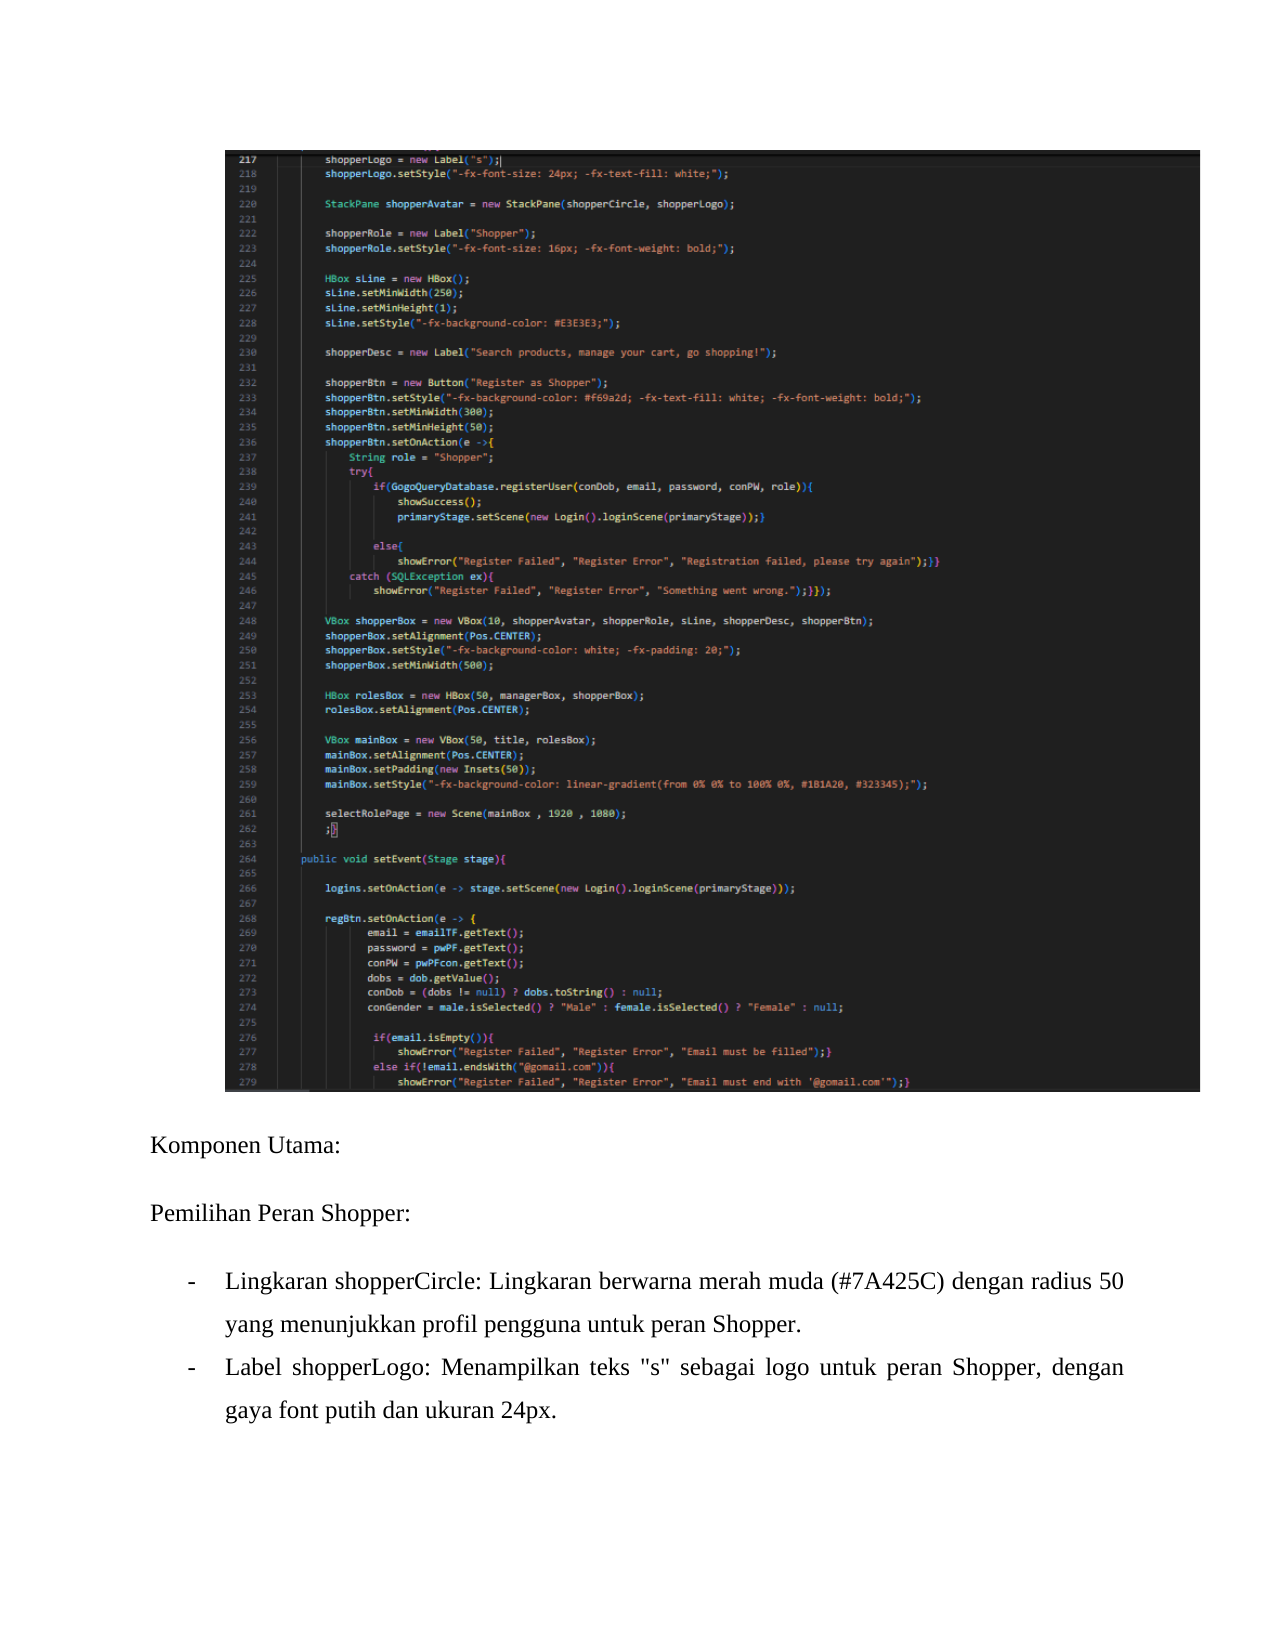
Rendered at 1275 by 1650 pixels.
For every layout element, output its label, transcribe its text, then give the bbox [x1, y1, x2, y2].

list Lingkaran shopperCircle: Lingkaran berwarna merah muda (#7A425C) dengan radius 50 yang menunjukkan profil pengguna untuk peran Shopper. [187, 1266, 1125, 1338]
list Label shopperLogo: Menampilkan teks "s" sebagai logo untuk peran Shopper, dengan gaya font putih dan ukuran 24px. [187, 1352, 1125, 1424]
text Pemilihan Peran Shopper: [150, 1198, 1125, 1227]
text Komponen Utama: [150, 1130, 1125, 1158]
picture [225, 150, 1200, 1092]
